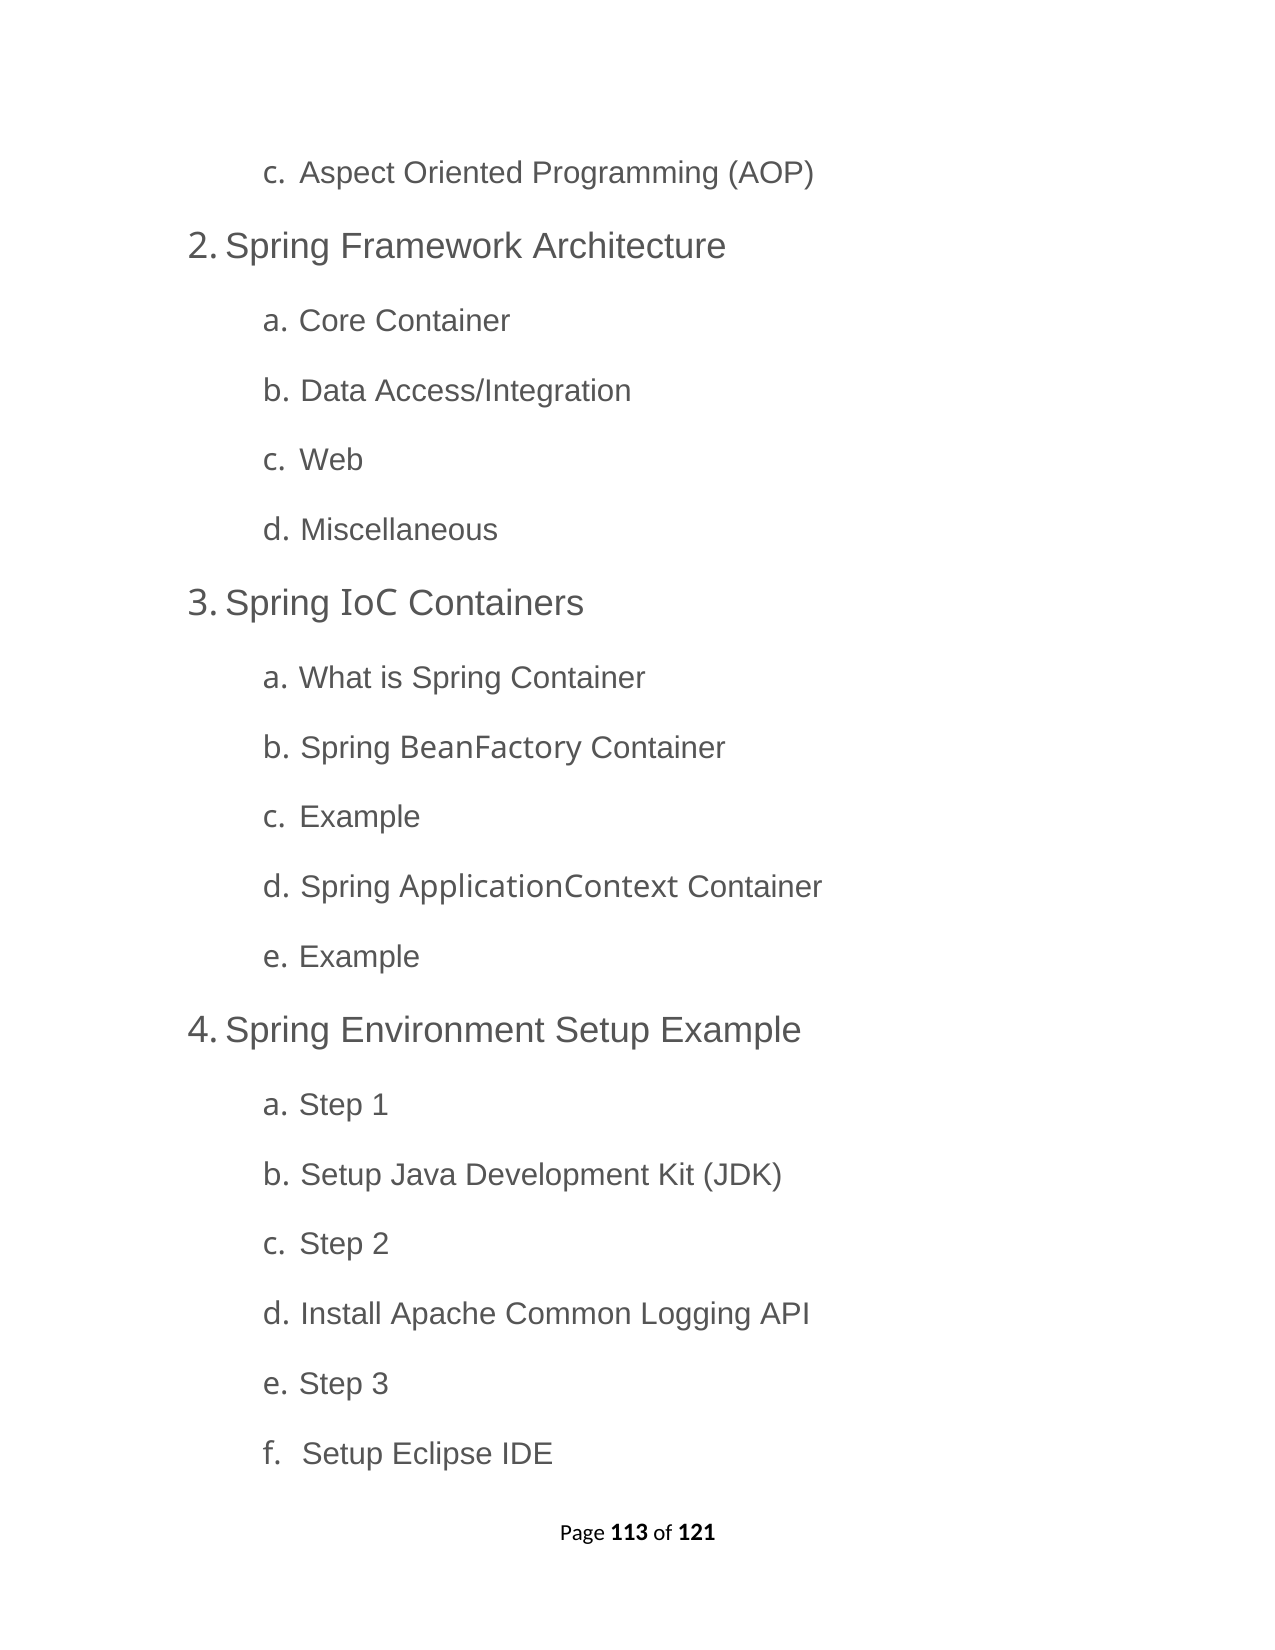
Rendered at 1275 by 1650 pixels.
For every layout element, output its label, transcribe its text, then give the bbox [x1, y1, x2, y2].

text b. Setup Java Development Kit (JDK) [262, 1151, 1125, 1194]
text f. Setup Eclipse IDE [262, 1431, 1125, 1473]
text c. Aspect Oriented Programming (AOP) [262, 150, 1125, 193]
text e. Step 3 [262, 1361, 1125, 1403]
text b. Data Access/Integration [262, 367, 1125, 410]
text 2. Spring Framework Architecture [187, 220, 1125, 269]
text 4. Spring Environment Setup Example [187, 1004, 1125, 1053]
text a. Step 1 [262, 1082, 1125, 1124]
text a. What is Spring Container [262, 655, 1125, 697]
text 3. Spring IoC Containers [187, 577, 1125, 627]
text c. Example [262, 794, 1125, 837]
text e. Example [262, 934, 1125, 977]
text a. Core Container [262, 298, 1125, 340]
text d. Install Apache Common Logging API [262, 1291, 1125, 1334]
text c. Step 2 [262, 1221, 1125, 1264]
text d. Spring ApplicationContext Container [262, 864, 1125, 907]
text d. Miscellaneous [262, 507, 1125, 550]
text c. Web [262, 437, 1125, 480]
text b. Spring BeanFactory Container [262, 724, 1125, 767]
